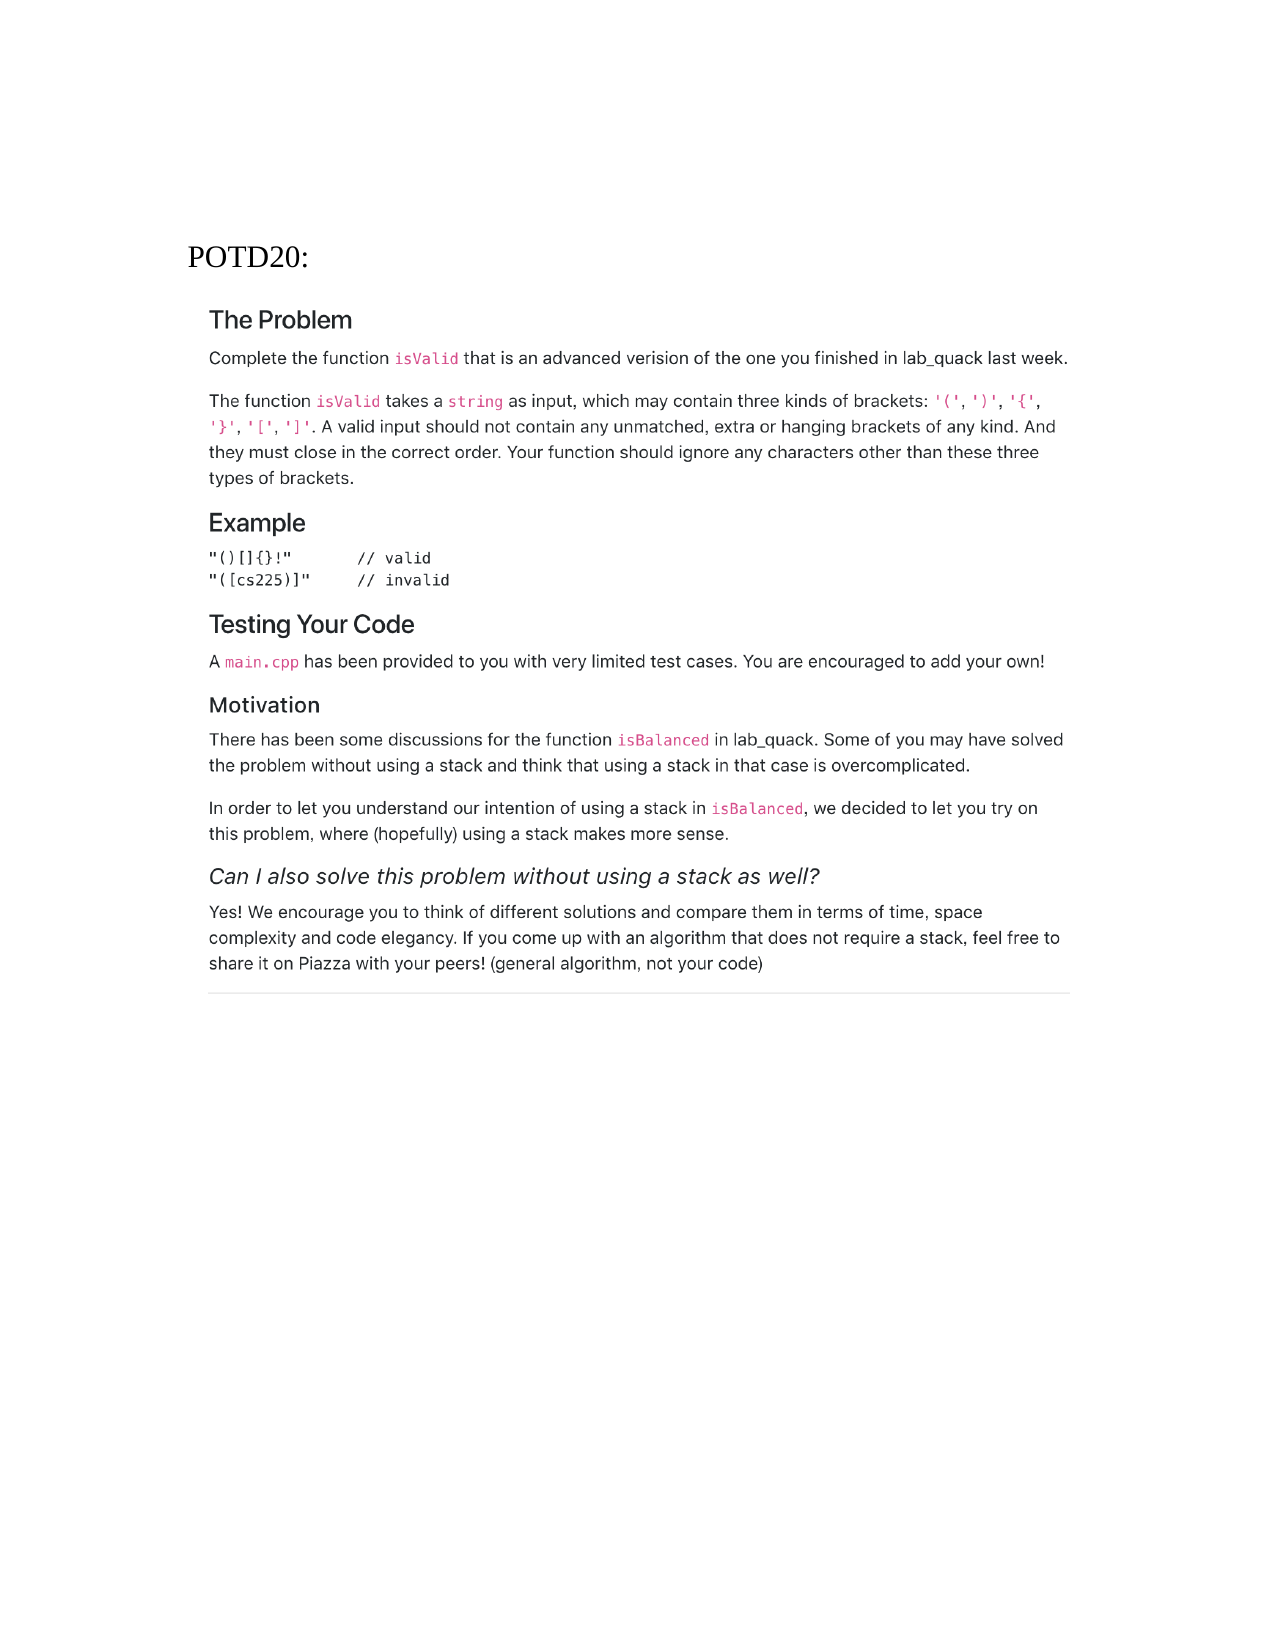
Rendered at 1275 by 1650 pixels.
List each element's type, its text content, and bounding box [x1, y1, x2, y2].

text POTD20: [187, 224, 1087, 288]
picture [187, 288, 1088, 996]
